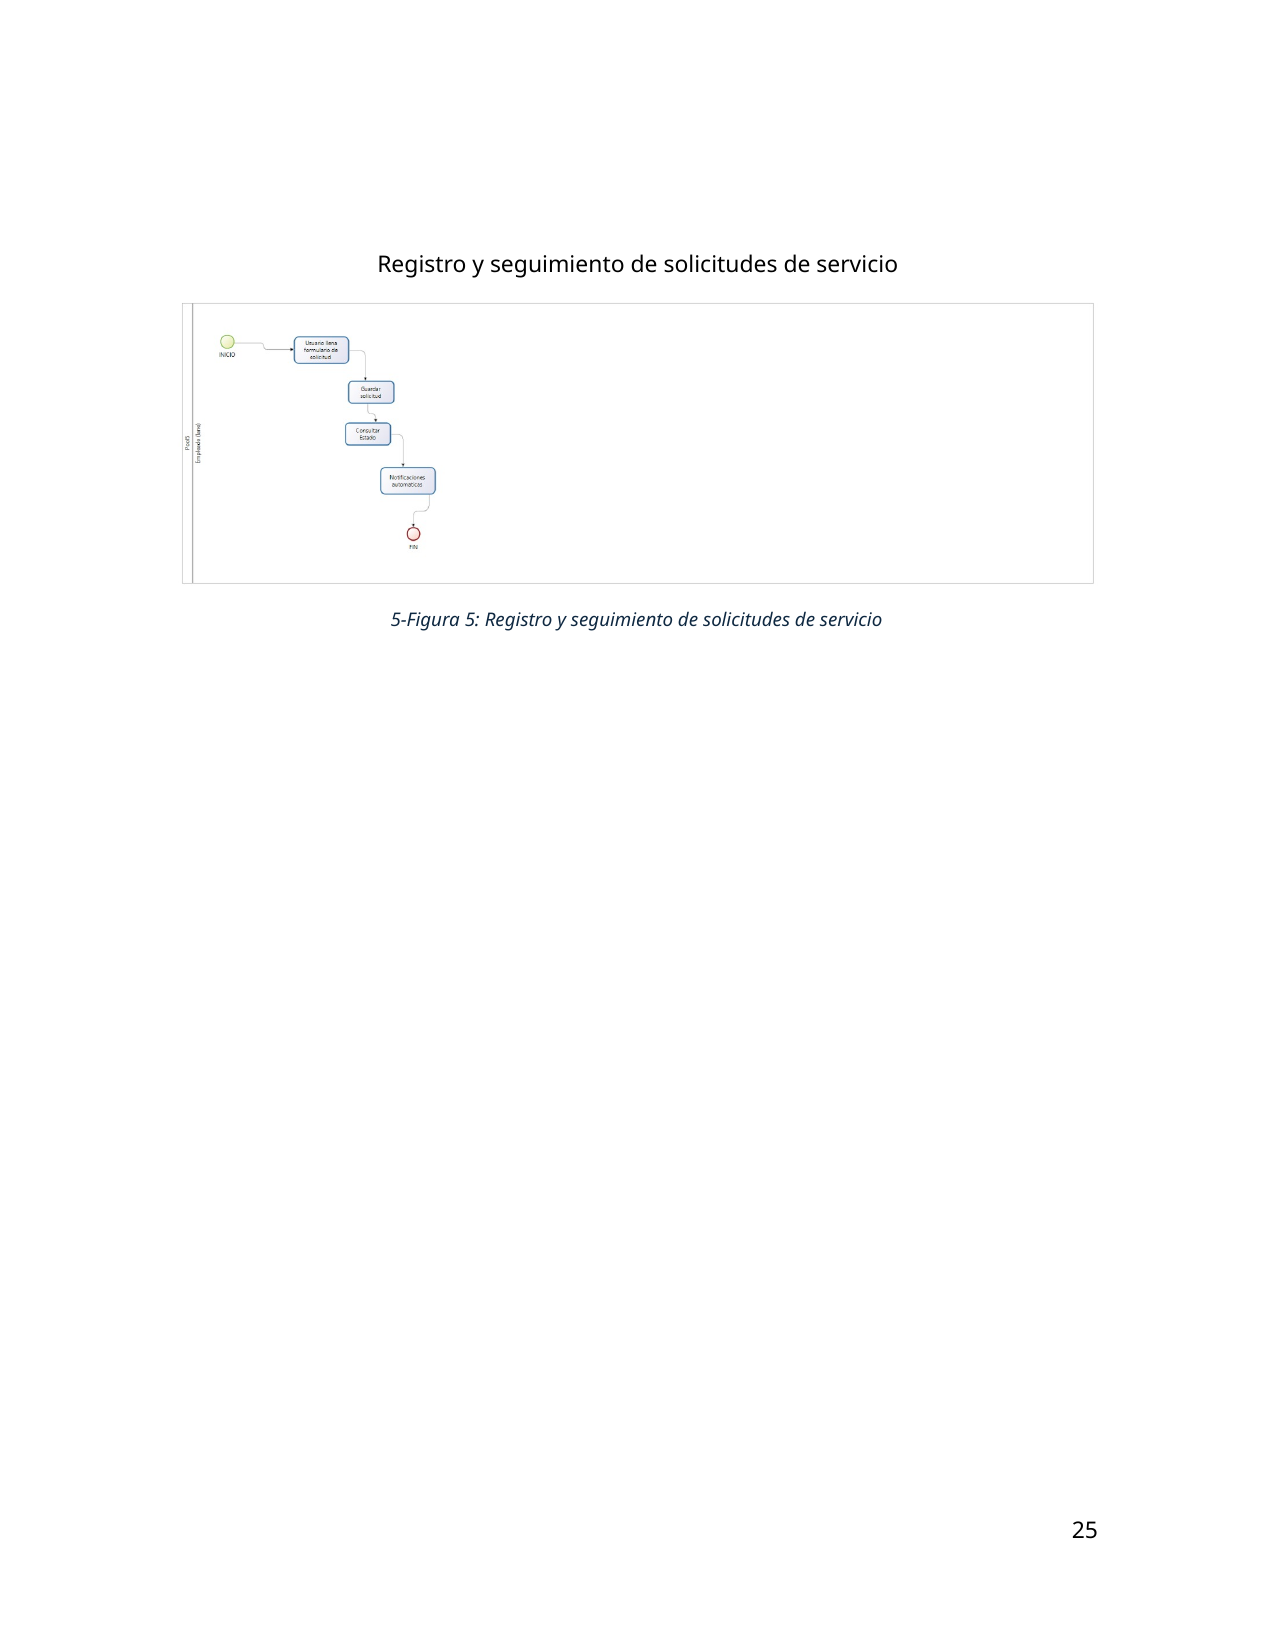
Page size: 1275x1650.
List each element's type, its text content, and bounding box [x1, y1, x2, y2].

text 5-Figura 5: Registro y seguimiento de solicitudes de servicio [177, 607, 1098, 632]
picture [177, 298, 1098, 588]
text Registro y seguimiento de solicitudes de servicio [177, 248, 1098, 280]
